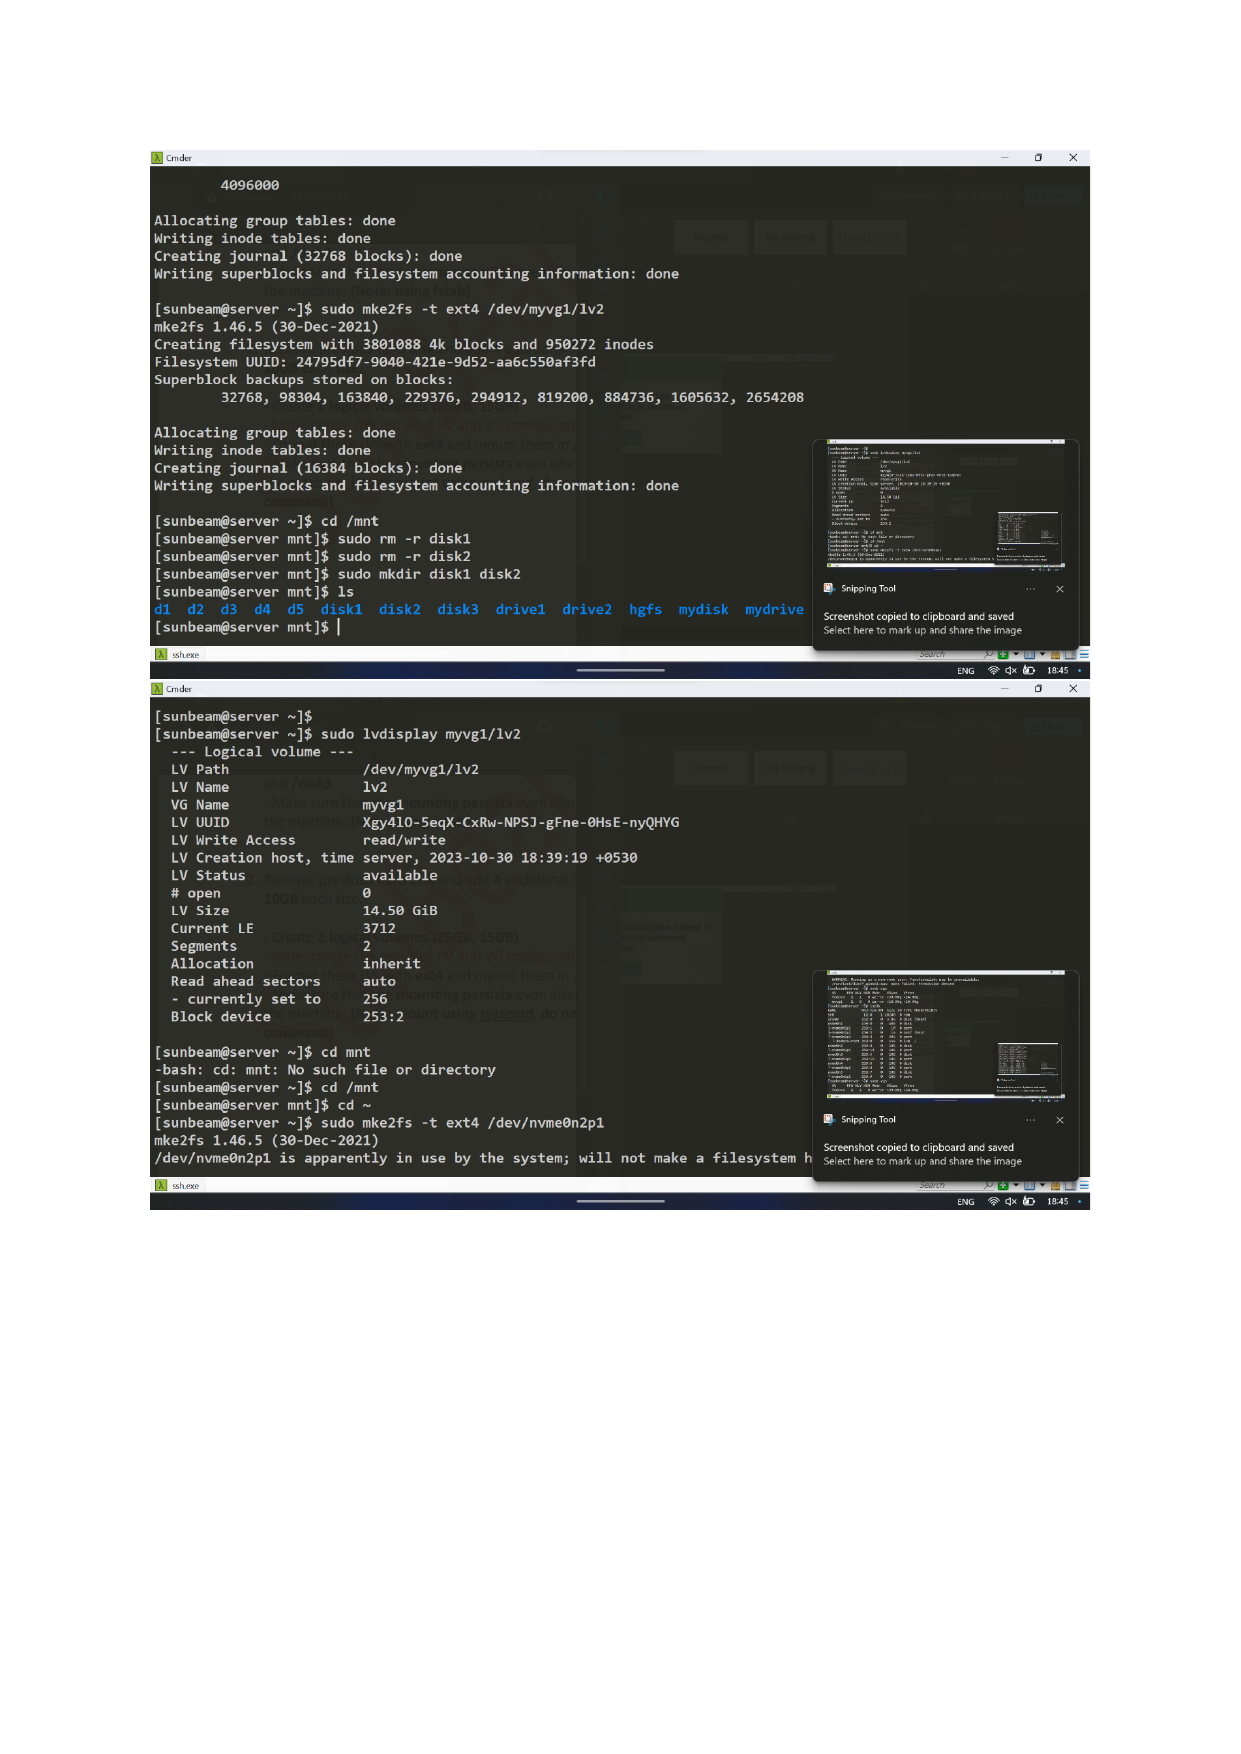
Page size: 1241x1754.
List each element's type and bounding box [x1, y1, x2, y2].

picture [150, 150, 1091, 679]
picture [150, 681, 1091, 1210]
